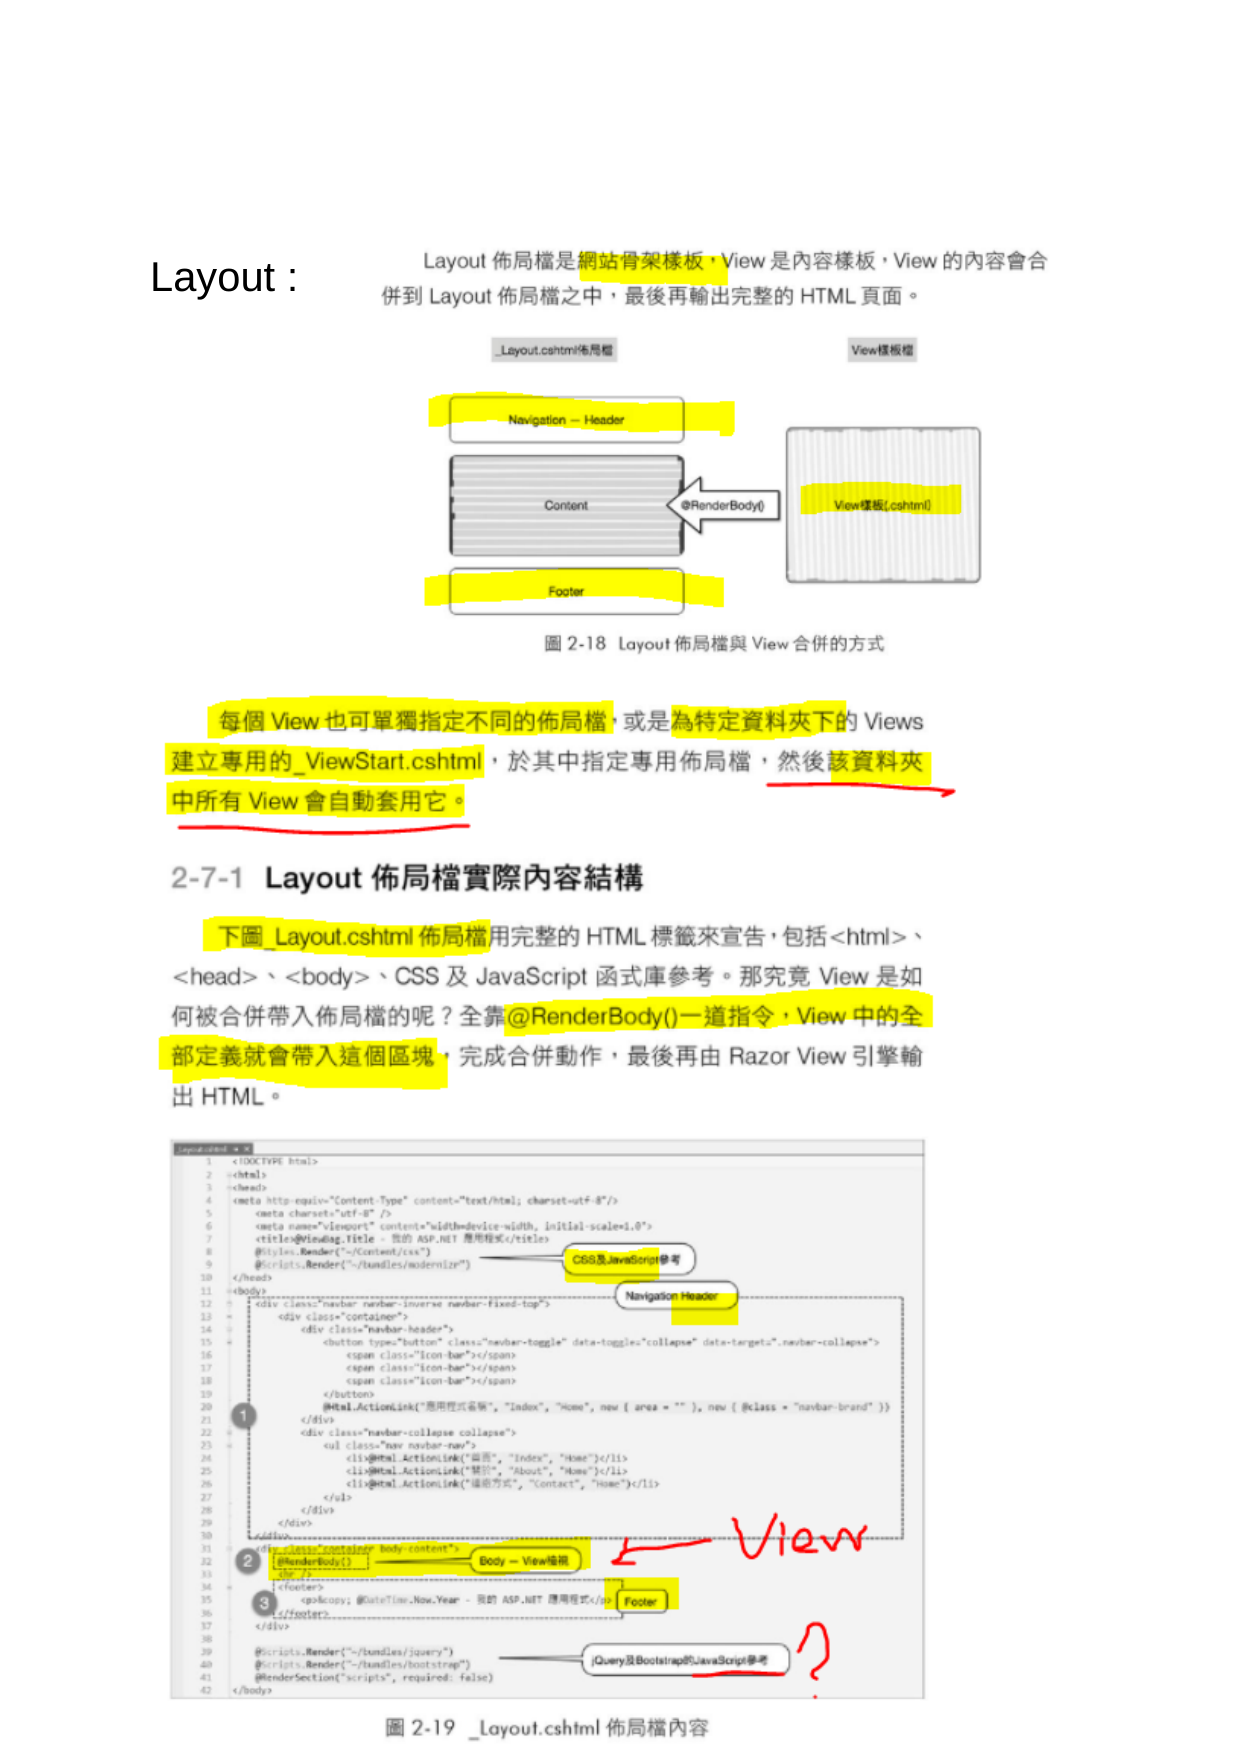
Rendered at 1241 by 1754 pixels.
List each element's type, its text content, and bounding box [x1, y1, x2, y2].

subtitle Layout : [150, 252, 361, 300]
picture [150, 690, 959, 1754]
picture [361, 229, 1107, 684]
